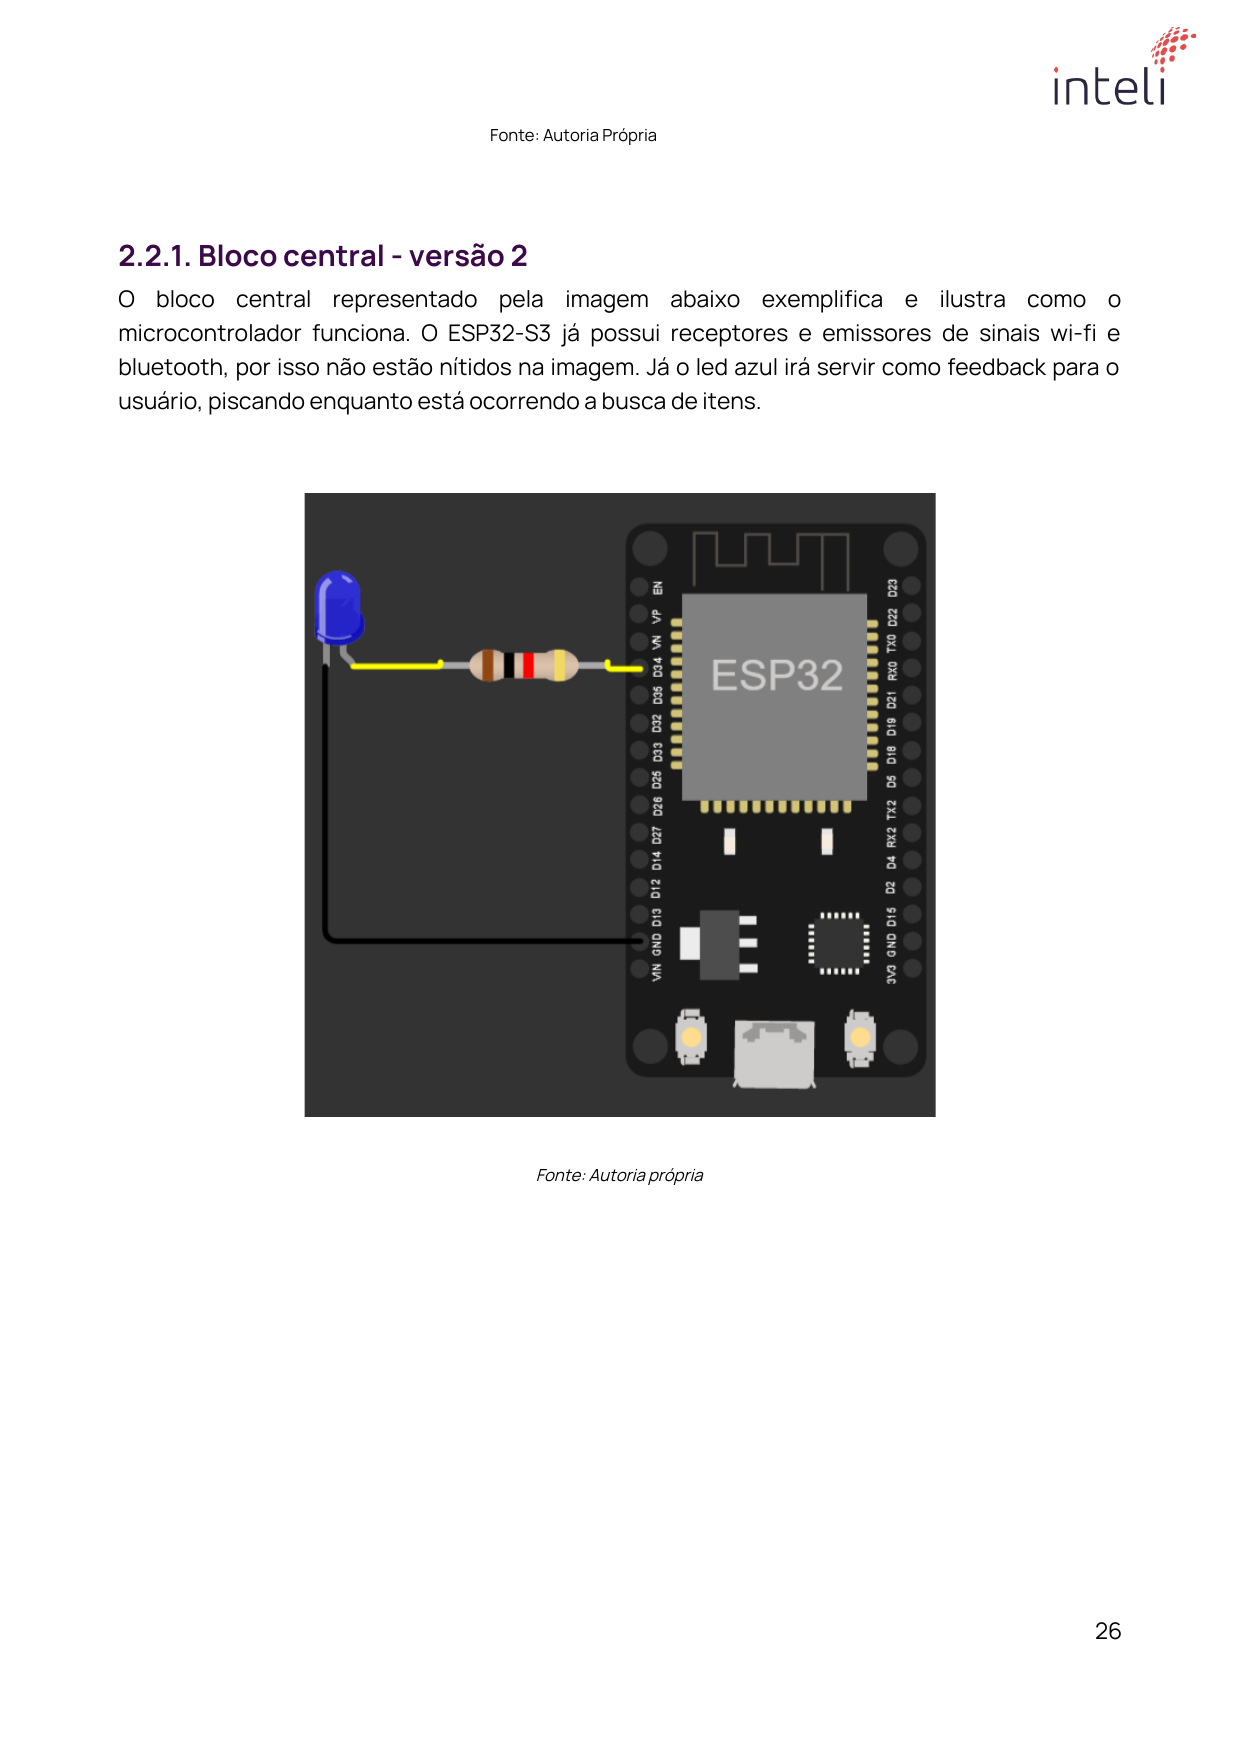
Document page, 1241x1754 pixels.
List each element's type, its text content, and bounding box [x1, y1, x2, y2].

text Fonte: Autoria Própria [118, 124, 1122, 147]
text O bloco central representado pela imagem abaixo exemplifica e ilustra como o microcontrolador funciona. O ESP32-S3 já possui receptores e emissores de sinais wi-fi e bluetooth, por isso não estão nítidos na imagem. Já o led azul irá servir como feedback para o usuário, piscando enquanto está ocorrendo a busca de itens. [118, 283, 1122, 416]
picture [1054, 27, 1197, 105]
subtitle 2.2.1. Bloco central - versão 2 [118, 235, 1122, 275]
picture [304, 493, 936, 1117]
